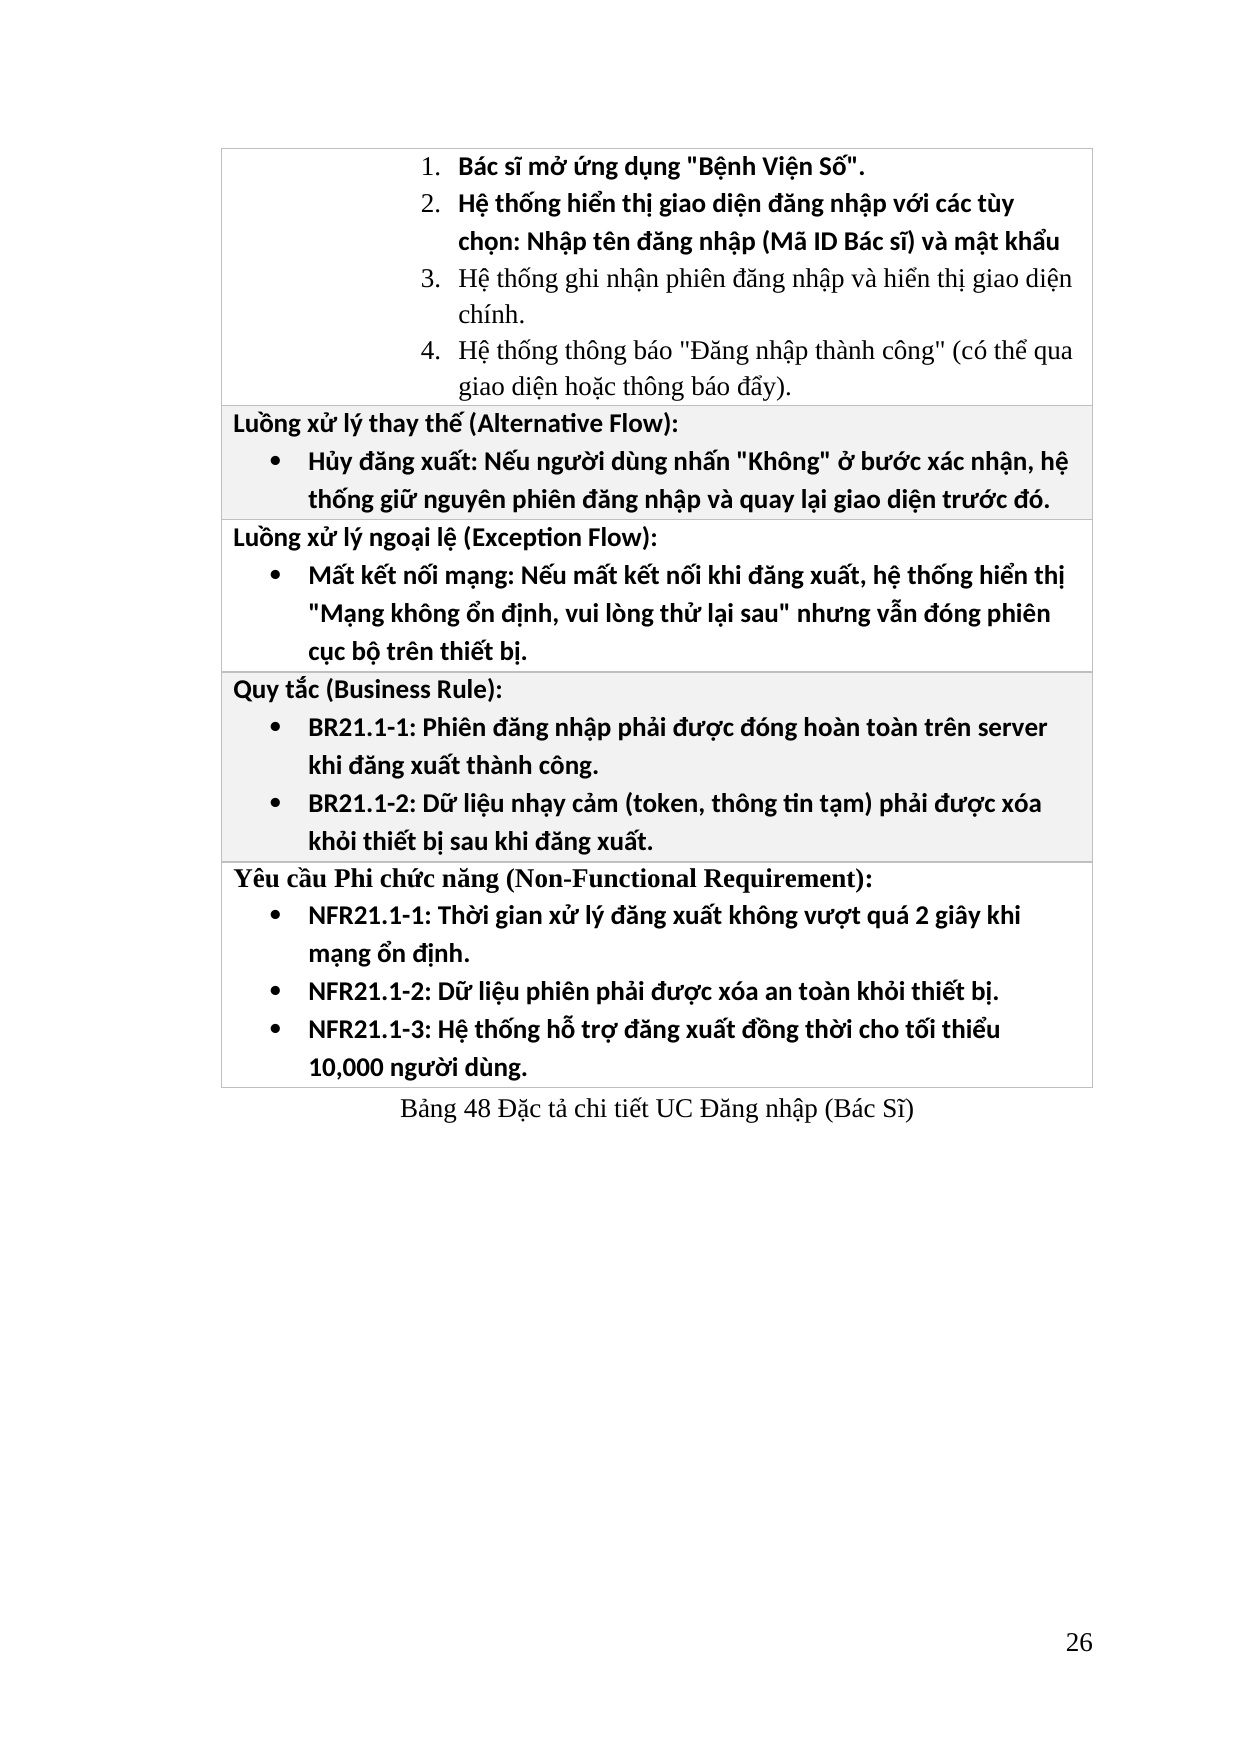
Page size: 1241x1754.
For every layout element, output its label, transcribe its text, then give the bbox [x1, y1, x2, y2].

table_cell Luồng xử lý thay thế (Alternative Flow): Hủy đăng xuất: Nếu người dùng nhấn "Không" ở bước xác nhận, hệ thống giữ nguyên phiên đăng nhập và quay lại giao diện trước đó. [222, 406, 1092, 519]
table_cell Yêu cầu Phi chức năng (Non-Functional Requirement): NFR21.1-1: Thời gian xử lý đăng xuất không vượt quá 2 giây khi mạng ổn định. NFR21.1-2: Dữ liệu phiên phải được xóa an toàn khỏi thiết bị. NFR21.1-3: Hệ thống hỗ trợ đăng xuất đồng thời cho tối thiểu 10,000 người dùng. [222, 863, 1092, 1087]
text Bảng 48 Đặc tả chi tiết UC Đăng nhập (Bác Sĩ) [221, 1092, 1092, 1123]
table_cell Luồng xử lý ngoại lệ (Exception Flow): Mất kết nối mạng: Nếu mất kết nối khi đăng xuất, hệ thống hiển thị "Mạng không ổn định, vui lòng thử lại sau" nhưng vẫn đóng phiên cục bộ trên thiết bị. [222, 520, 1092, 671]
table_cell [222, 149, 1092, 405]
table_cell Quy tắc (Business Rule): BR21.1-1: Phiên đăng nhập phải được đóng hoàn toàn trên server khi đăng xuất thành công. BR21.1-2: Dữ liệu nhạy cảm (token, thông tin tạm) phải được xóa khỏi thiết bị sau khi đăng xuất. [222, 673, 1092, 861]
